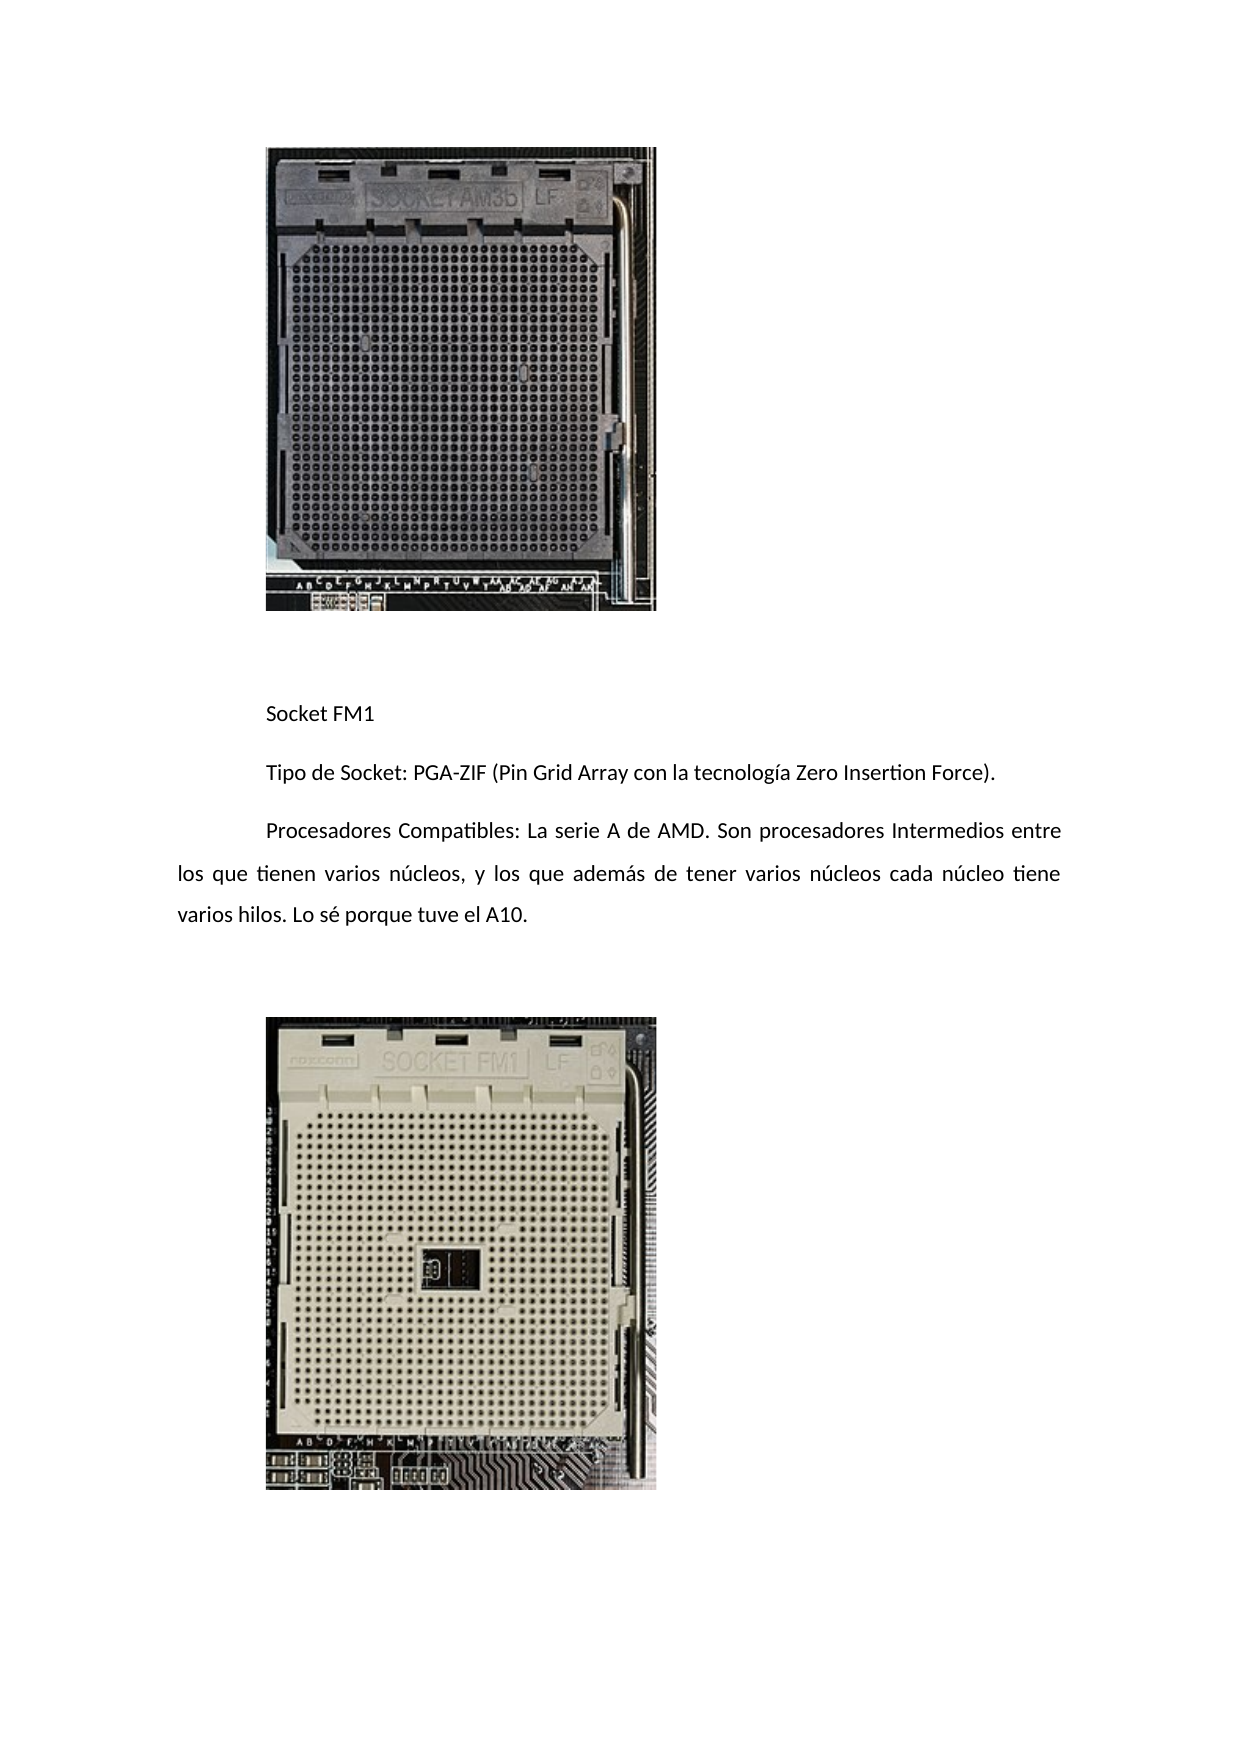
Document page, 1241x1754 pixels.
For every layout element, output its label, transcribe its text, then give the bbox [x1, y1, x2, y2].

text Socket FM1 [177, 699, 1063, 727]
picture [265, 147, 657, 611]
text Procesadores Compatibles: La serie A de AMD. Son procesadores Intermedios entre los que tienen varios núcleos, y los que además de tener varios núcleos cada núcleo tiene varios hilos. Lo sé porque tuve el A10. [177, 817, 1063, 929]
text Tipo de Socket: PGA-ZIF (Pin Grid Array con la tecnología Zero Insertion Force). [177, 758, 1063, 786]
picture [265, 1017, 657, 1490]
